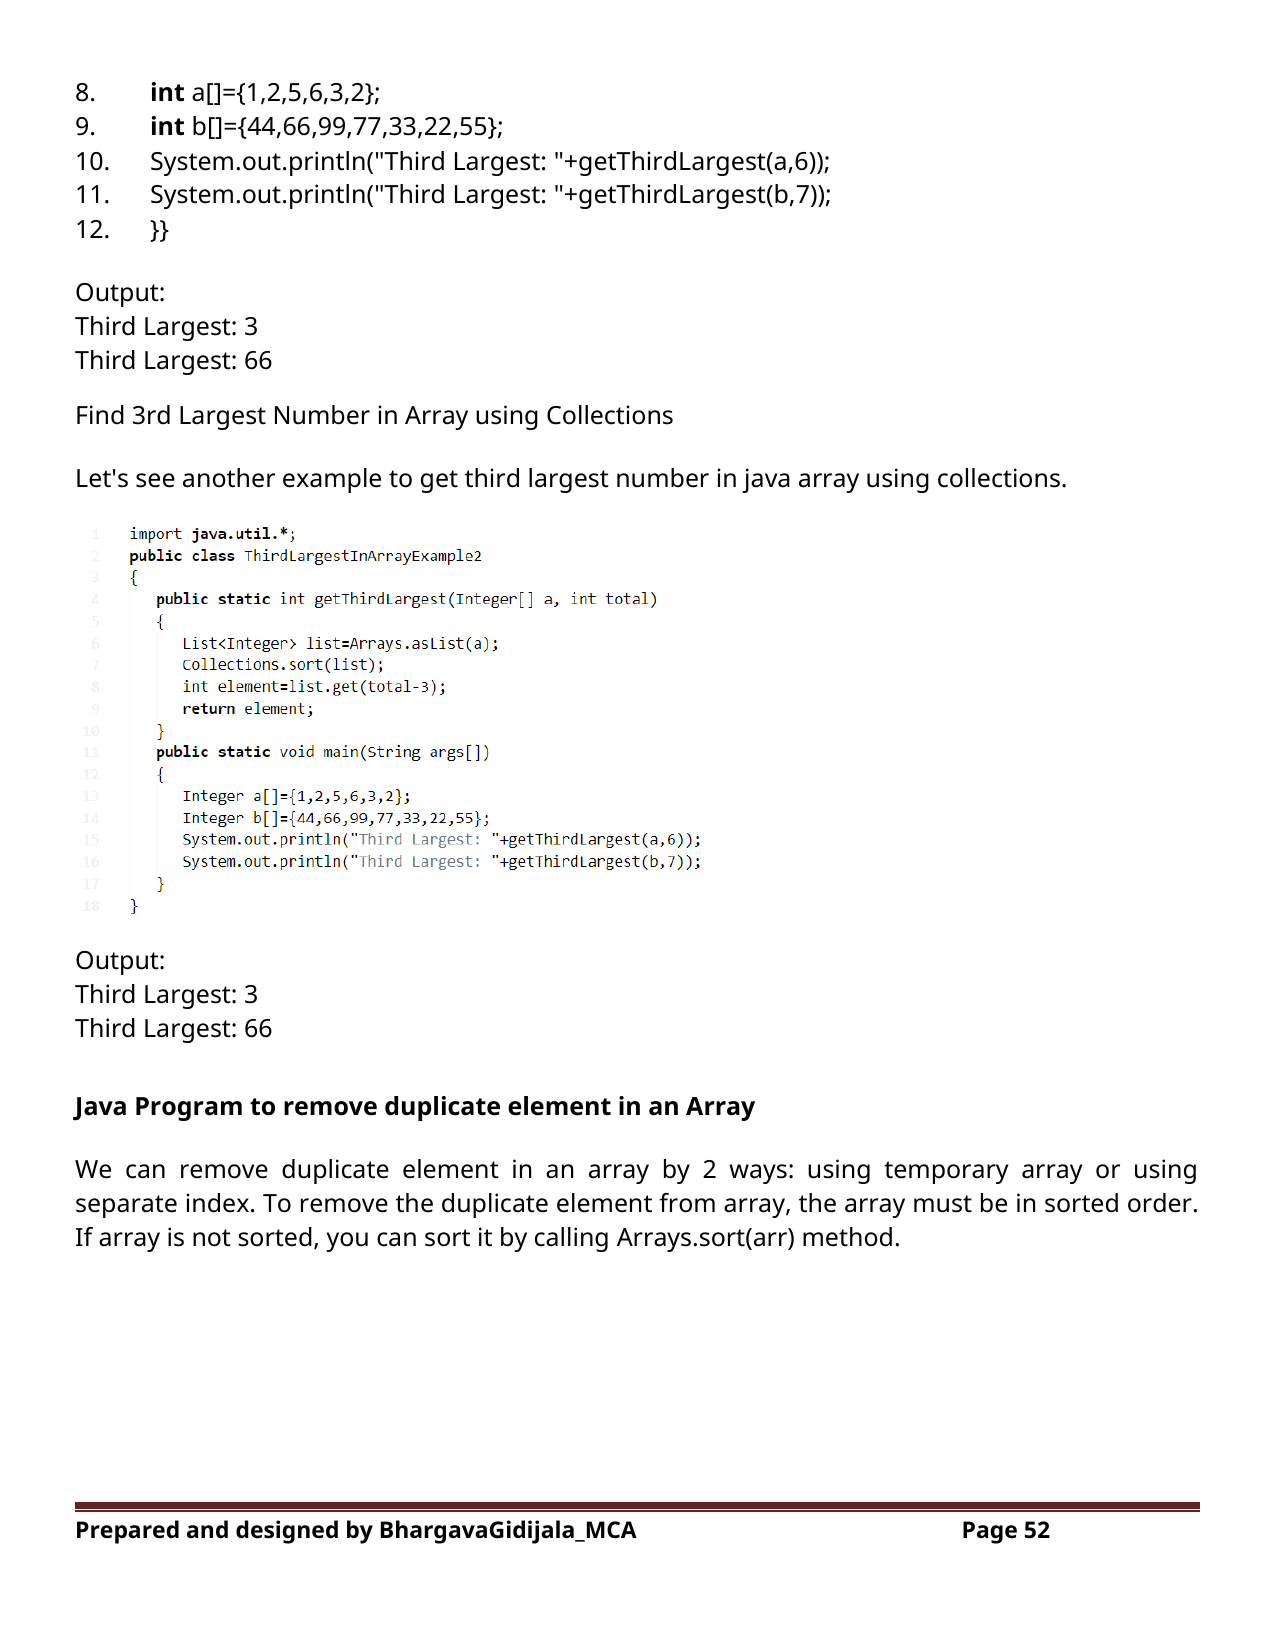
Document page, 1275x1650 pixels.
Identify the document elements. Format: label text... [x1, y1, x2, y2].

text Let's see another example to get third largest number in java array using collections. [75, 461, 1200, 495]
text Third Largest: 66 [75, 343, 1200, 377]
list System.out.println("Third Largest: "+getThirdLargest(b,7)); [75, 177, 1200, 211]
text Output: [75, 274, 1200, 308]
picture [75, 523, 705, 914]
subtitle Java Program to remove duplicate element in an Array [75, 1089, 1200, 1123]
list }} [75, 211, 1200, 245]
list int b[]={44,66,99,77,33,22,55}; [75, 109, 1200, 143]
list int a[]={1,2,5,6,3,2}; [75, 75, 1200, 109]
list System.out.println("Third Largest: "+getThirdLargest(a,6)); [75, 143, 1200, 177]
text Third Largest: 3 [75, 308, 1200, 343]
text Third Largest: 66 [75, 1011, 1200, 1045]
text Third Largest: 3 [75, 977, 1200, 1011]
text Output: [75, 943, 1200, 977]
subtitle Find 3rd Largest Number in Array using Collections [75, 397, 1200, 432]
text We can remove duplicate element in an array by 2 ways: using temporary array or using separate index. To remove the duplicate element from array, the array must be in sorted order. If array is not sorted, you can sort it by calling Arrays.sort(arr) method. [75, 1152, 1200, 1254]
